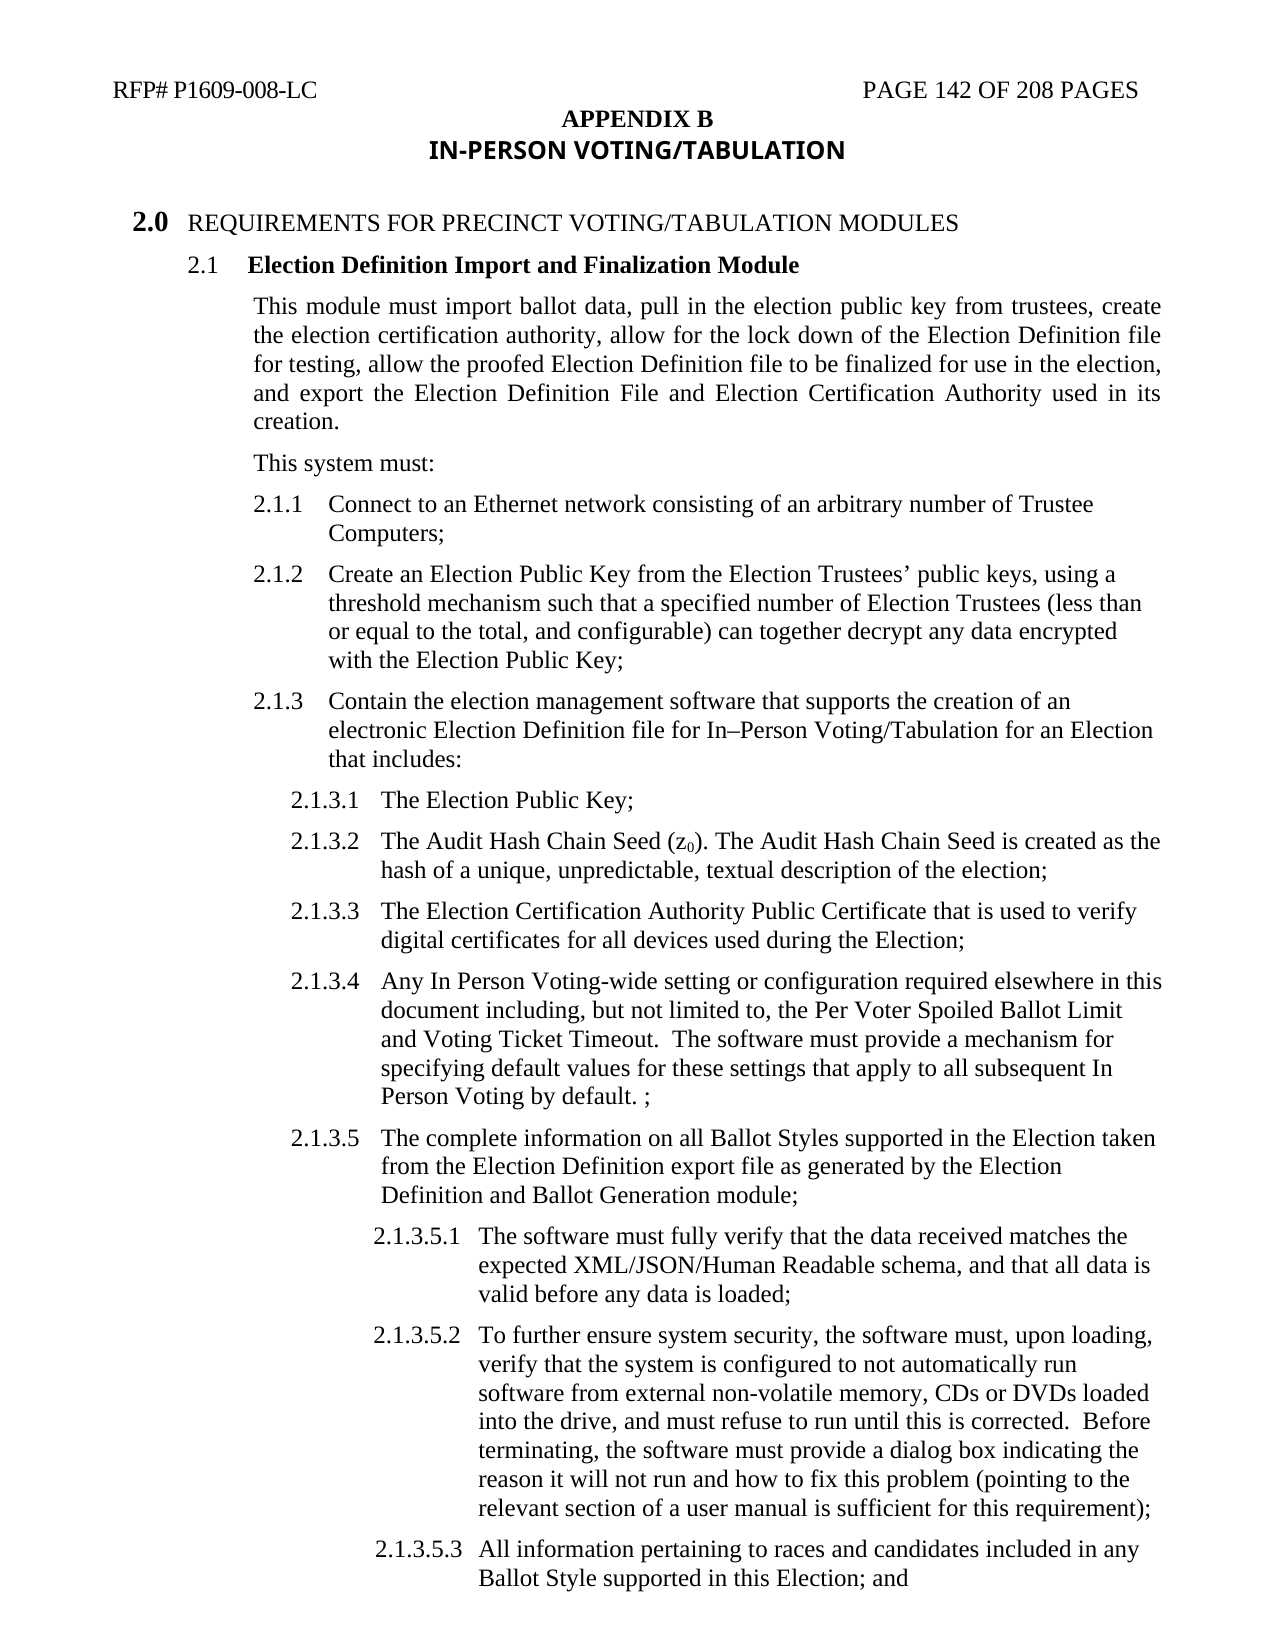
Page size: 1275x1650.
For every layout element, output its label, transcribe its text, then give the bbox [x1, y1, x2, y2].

subtitle Any In Person Voting-wide setting or configuration required elsewhere in this document including, but not limited to, the Per Voter Spoiled Ballot Limit and Voting Ticket Timeout. The software must provide a mechanism for specifying default values for these settings that apply to all subsequent In Person Voting by default. ; [291, 966, 1162, 1110]
text In-Person Voting/Tabulation [112, 132, 1162, 167]
subtitle Create an Election Public Key from the Election Trustees’ public keys, using a threshold mechanism such that a specified number of Election Trustees (less than or equal to the total, and configurable) can together decrypt any data encrypted with the Election Public Key; [253, 559, 1162, 674]
subtitle Connect to an Ethernet network consisting of an arbitrary number of Trustee Computers; [253, 489, 1162, 546]
text This system must: [253, 448, 1162, 476]
text APPENDIX B [112, 104, 1162, 132]
text This module must import ballot data, pull in the election public key from trustees, create the election certification authority, allow for the lock down of the Election Definition file for testing, allow the proofed Election Definition file to be finalized for use in the election, and export the Election Definition File and Election Certification Authority used in its creation. [253, 291, 1162, 435]
subtitle REQUIREMENTS FOR PRECINCT VOTING/TABULATION MODULES [132, 204, 1162, 238]
subtitle To further ensure system security, the software must, upon loading, verify that the system is configured to not automatically run software from external non-volatile memory, CDs or DVDs loaded into the drive, and must refuse to run until this is corrected. Before terminating, the software must provide a dialog box indicating the reason it will not run and how to fix this problem (pointing to the relevant section of a user manual is sufficient for this requirement); [373, 1320, 1162, 1521]
subtitle The Audit Hash Chain Seed (z0). The Audit Hash Chain Seed is created as the hash of a unique, unpredictable, textual description of the election; [291, 826, 1162, 884]
subtitle All information pertaining to races and candidates included in any Ballot Style supported in this Election; and [375, 1534, 1162, 1591]
subtitle Election Definition Import and Finalization Module [187, 250, 1162, 279]
subtitle The software must fully verify that the data received matches the expected XML/JSON/Human Readable schema, and that all data is valid before any data is loaded; [373, 1221, 1162, 1308]
subtitle The complete information on all Ballot Styles supported in the Election taken from the Election Definition export file as generated by the Election Definition and Ballot Generation module; [291, 1123, 1162, 1209]
subtitle The Election Certification Authority Public Certificate that is used to verify digital certificates for all devices used during the Election; [291, 896, 1162, 954]
subtitle The Election Public Key; [291, 785, 1162, 814]
subtitle Contain the election management software that supports the creation of an electronic Election Definition file for In–Person Voting/Tabulation for an Election that includes: [253, 686, 1162, 773]
